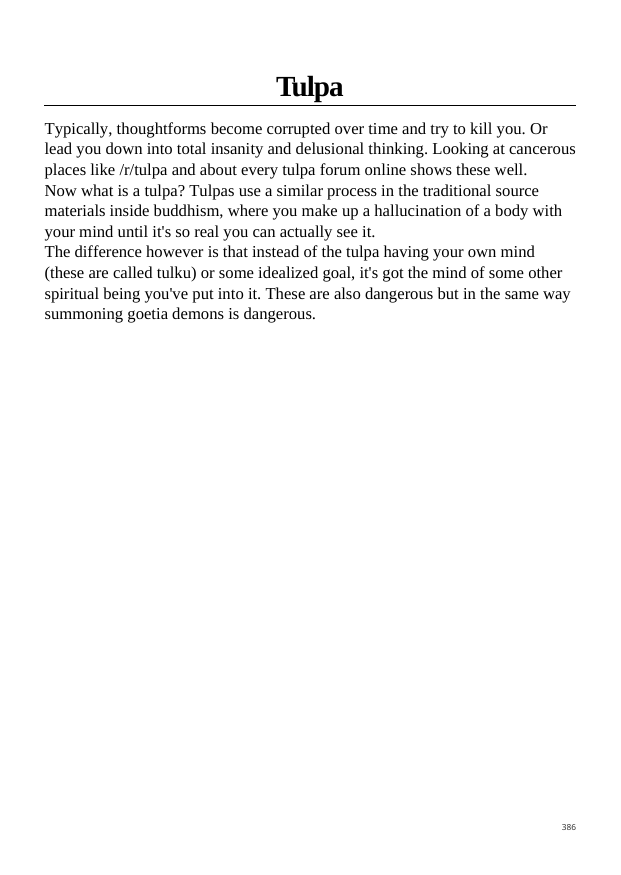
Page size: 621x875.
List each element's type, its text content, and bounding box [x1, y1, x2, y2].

text The difference however is that instead of the tulpa having your own mind (these are called tulku) or some idealized goal, it's got the mind of some other spiritual being you've put into it. These are also dangerous but in the same way summoning goetia demons is dangerous. [44, 242, 576, 323]
subtitle Tulpa [44, 69, 576, 105]
text Now what is a tulpa? Tulpas use a similar process in the traditional source materials inside buddhism, where you make up a hallucination of a body with your mind until it's so real you can actually see it. [44, 180, 576, 241]
text Typically, thoughtforms become corrupted over time and try to kill you. Or lead you down into total insanity and delusional thinking. Looking at cancerous places like /r/tulpa and about every tulpa forum online shows these well. [44, 118, 576, 179]
